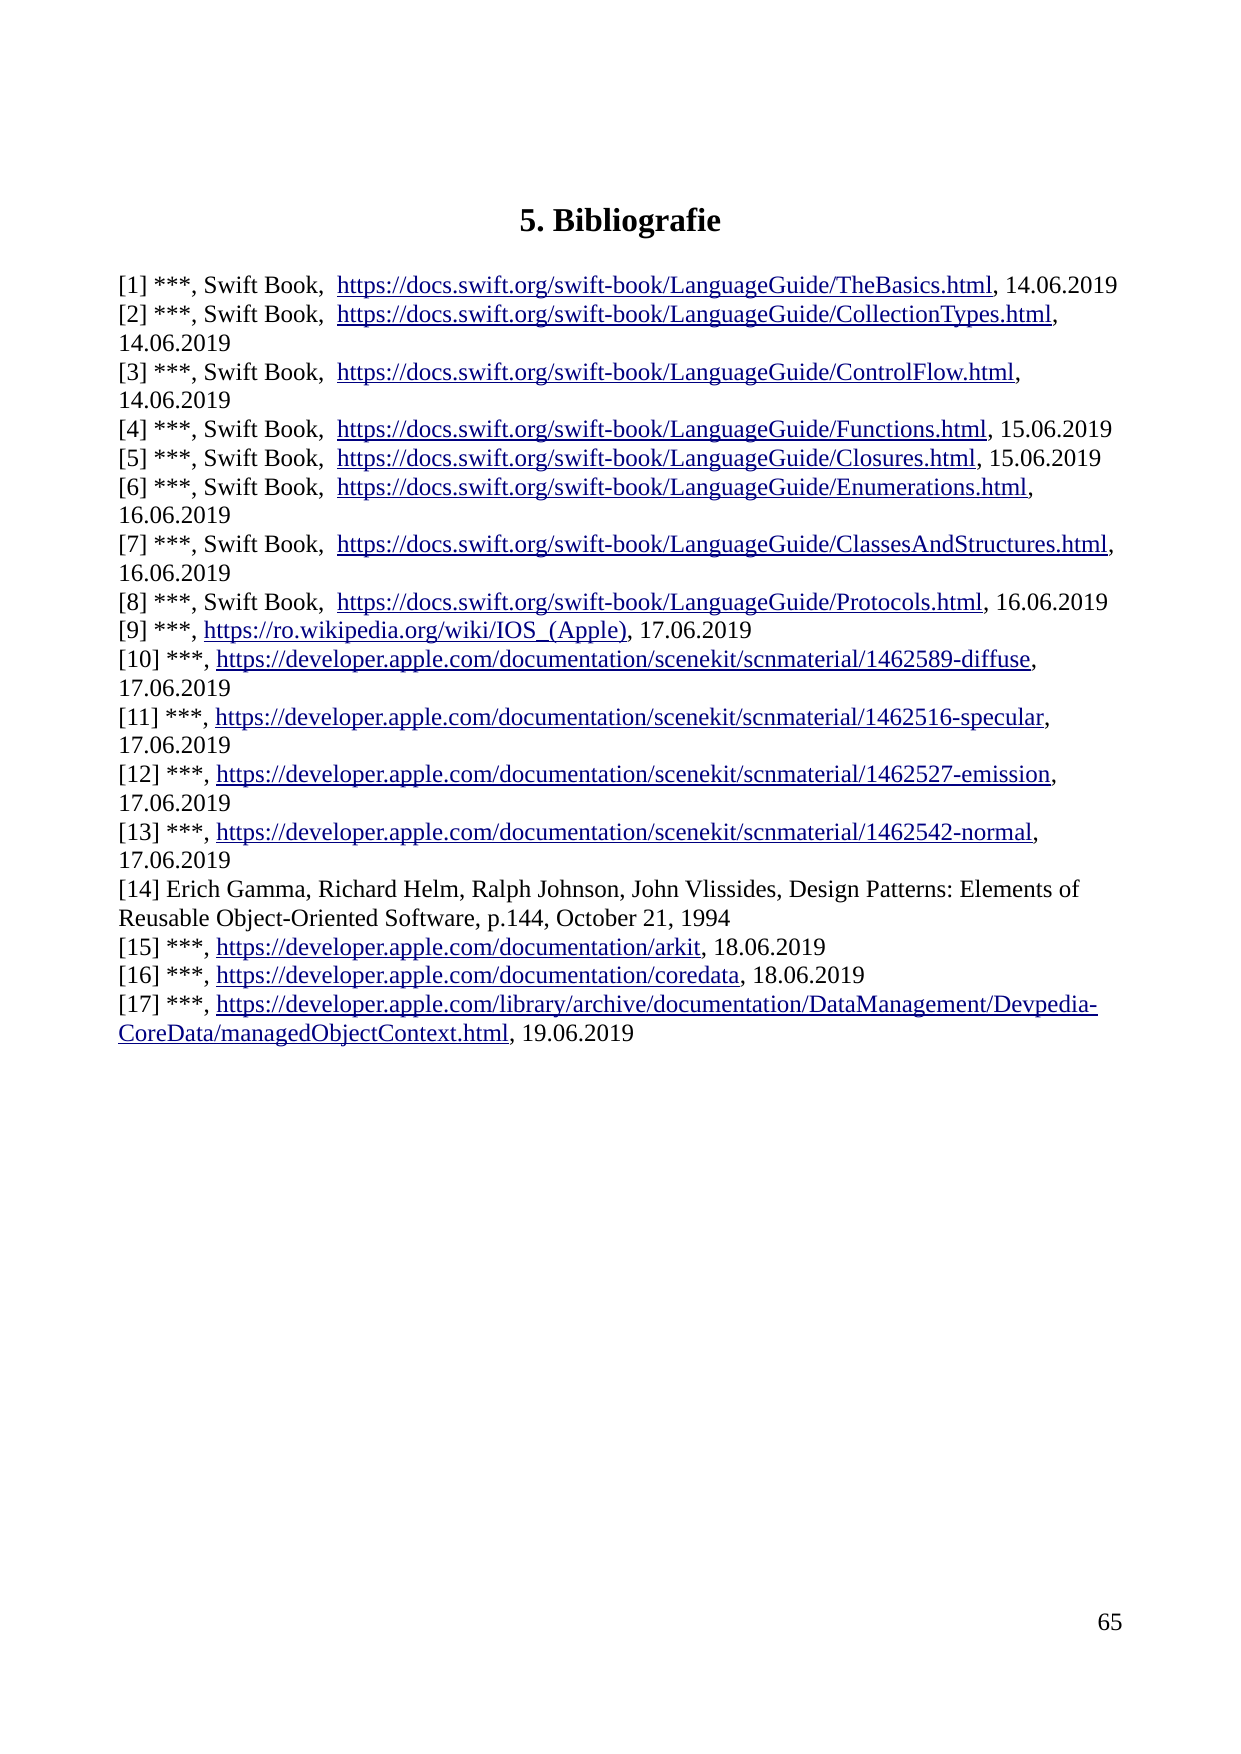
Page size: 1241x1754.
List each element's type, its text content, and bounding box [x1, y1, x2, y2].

text [2] ***, Swift Book, https://docs.swift.org/swift-book/LanguageGuide/CollectionTypes.html, 14.06.2019 [118, 299, 1122, 357]
text [9] ***, https://ro.wikipedia.org/wiki/IOS_(Apple), 17.06.2019 [118, 616, 1122, 644]
subtitle 5. Bibliografie [118, 201, 1122, 239]
text [13] ***, https://developer.apple.com/documentation/scenekit/scnmaterial/1462542-normal, 17.06.2019 [118, 817, 1122, 874]
text [3] ***, Swift Book, https://docs.swift.org/swift-book/LanguageGuide/ControlFlow.html, 14.06.2019 [118, 357, 1122, 414]
text [7] ***, Swift Book, https://docs.swift.org/swift-book/LanguageGuide/ClassesAndStructures.html, 16.06.2019 [118, 529, 1122, 587]
text [16] ***, https://developer.apple.com/documentation/coredata, 18.06.2019 [118, 961, 1122, 989]
text [6] ***, Swift Book, https://docs.swift.org/swift-book/LanguageGuide/Enumerations.html, 16.06.2019 [118, 472, 1122, 529]
text [14] Erich Gamma, Richard Helm, Ralph Johnson, John Vlissides, Design Patterns: Elements of Reusable Object-Oriented Software, p.144, October 21, 1994 [118, 874, 1122, 932]
text [15] ***, https://developer.apple.com/documentation/arkit, 18.06.2019 [118, 932, 1122, 961]
text [11] ***, https://developer.apple.com/documentation/scenekit/scnmaterial/1462516-specular, 17.06.2019 [118, 702, 1122, 759]
text [8] ***, Swift Book, https://docs.swift.org/swift-book/LanguageGuide/Protocols.html, 16.06.2019 [118, 587, 1122, 616]
text [10] ***, https://developer.apple.com/documentation/scenekit/scnmaterial/1462589-diffuse, 17.06.2019 [118, 644, 1122, 702]
text [4] ***, Swift Book, https://docs.swift.org/swift-book/LanguageGuide/Functions.html, 15.06.2019 [118, 414, 1122, 443]
text [17] ***, https://developer.apple.com/library/archive/documentation/DataManagement/Devpedia-CoreData/managedObjectContext.html, 19.06.2019 [118, 989, 1122, 1047]
text [5] ***, Swift Book, https://docs.swift.org/swift-book/LanguageGuide/Closures.html, 15.06.2019 [118, 443, 1122, 472]
text [12] ***, https://developer.apple.com/documentation/scenekit/scnmaterial/1462527-emission, 17.06.2019 [118, 759, 1122, 817]
text [1] ***, Swift Book, https://docs.swift.org/swift-book/LanguageGuide/TheBasics.html, 14.06.2019 [118, 271, 1122, 299]
